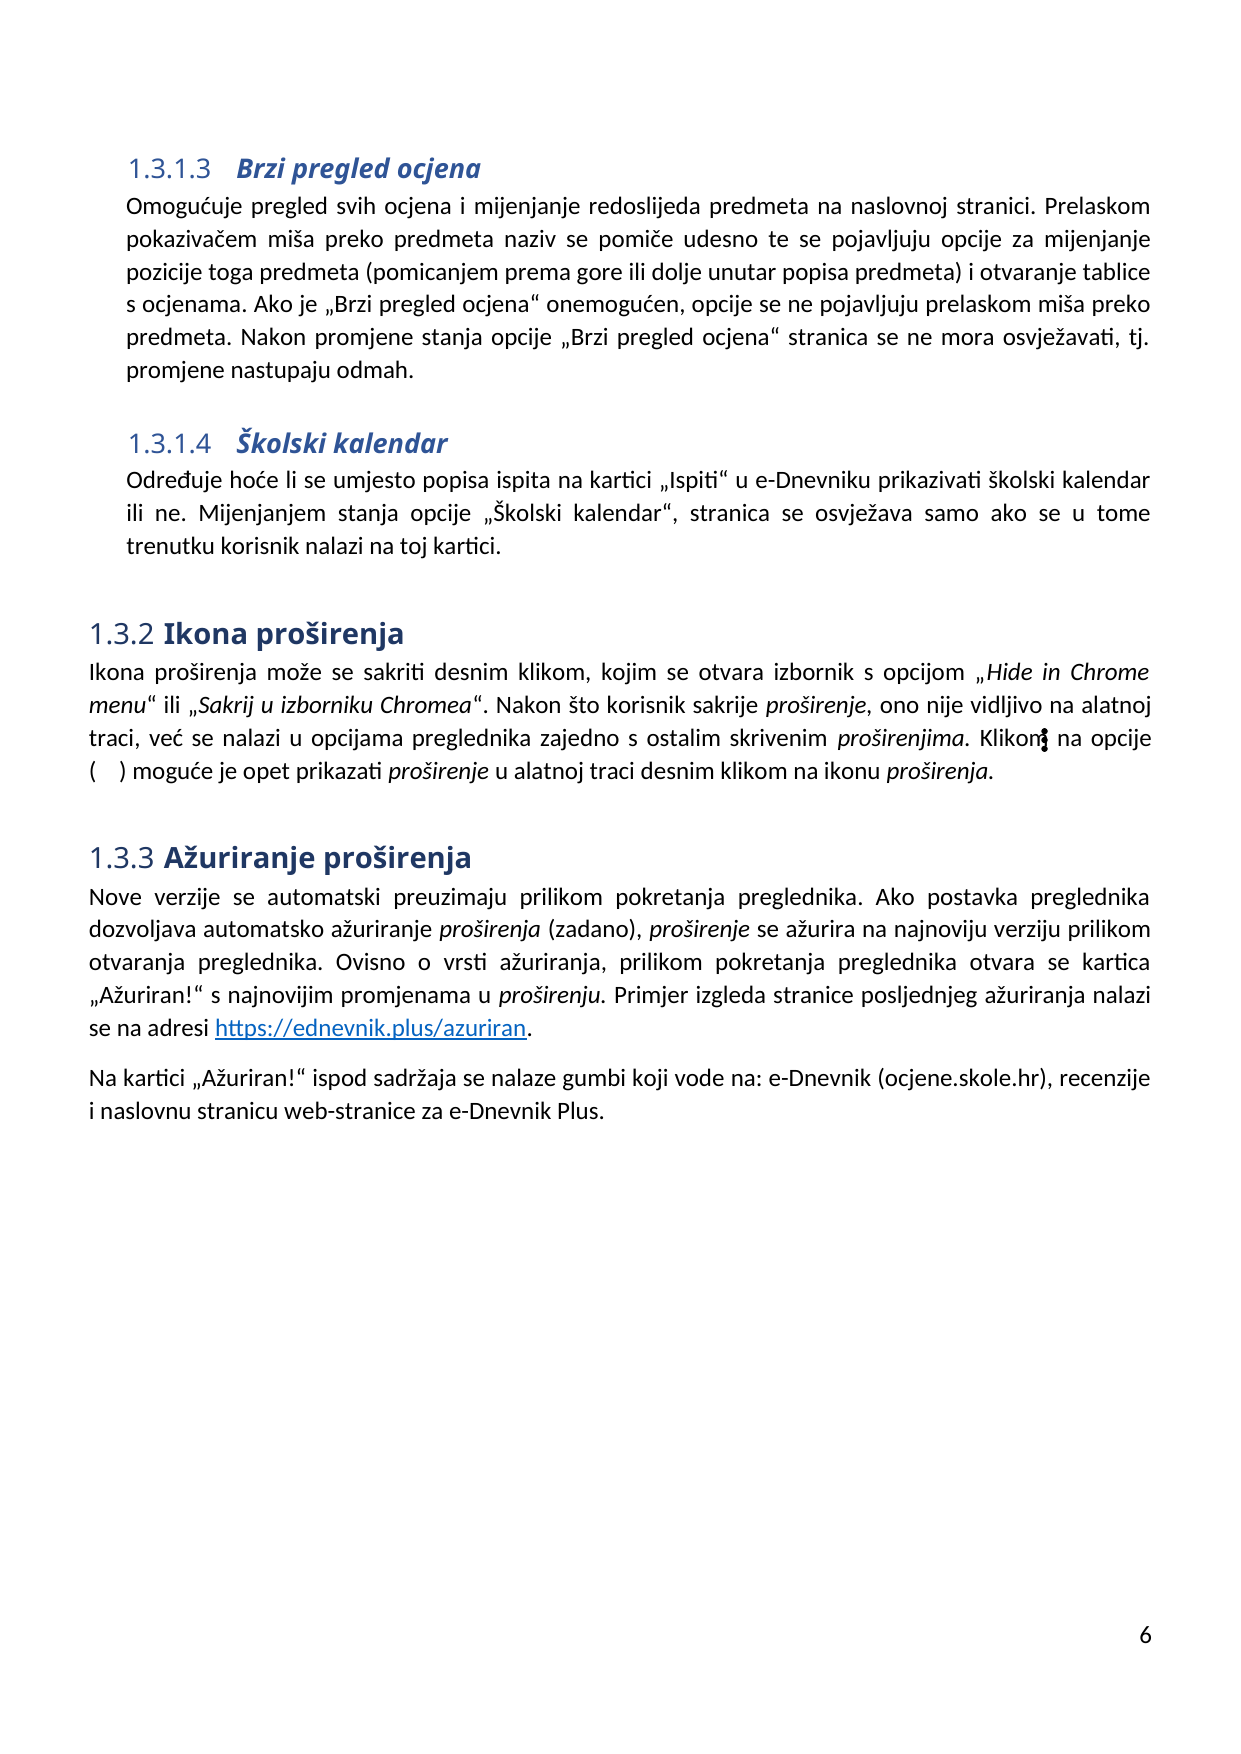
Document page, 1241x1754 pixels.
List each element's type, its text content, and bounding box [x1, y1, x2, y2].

text Ikona proširenja može se sakriti desnim klikom, kojim se otvara izbornik s opcijom „Hide in Chrome menu“ ili „Sakrij u izborniku Chromea“. Nakon što korisnik sakrije proširenje, ono nije vidljivo na alatnoj traci, već se nalazi u opcijama preglednika zajedno s ostalim skrivenim proširenjima. Klikom na opcije ( ) moguće je opet prikazati proširenje u alatnoj traci desnim klikom na ikonu proširenja. [89, 656, 1152, 785]
text Određuje hoće li se umjesto popisa ispita na kartici „Ispiti“ u e-Dnevniku prikazivati školski kalendar ili ne. Mijenjanjem stanja opcije „Školski kalendar“, stranica se osvježava samo ako se u tome trenutku korisnik nalazi na toj kartici. [126, 464, 1152, 561]
subtitle Školski kalendar [128, 425, 1152, 462]
subtitle Ikona proširenja [89, 613, 1152, 653]
subtitle Brzi pregled ocjena [128, 150, 1152, 187]
text Na kartici „Ažuriran!“ ispod sadržaja se nalaze gumbi koji vode na: e-Dnevnik (ocjene.skole.hr), recenzije i naslovnu stranicu web-stranice za e-Dnevnik Plus. [89, 1062, 1152, 1125]
text Nove verzije se automatski preuzimaju prilikom pokretanja preglednika. Ako postavka preglednika dozvoljava automatsko ažuriranje proširenja (zadano), proširenje se ažurira na najnoviju verziju prilikom otvaranja preglednika. Ovisno o vrsti ažuriranja, prilikom pokretanja preglednika otvara se kartica „Ažuriran!“ s najnovijim promjenama u proširenju. Primjer izgleda stranice posljednjeg ažuriranja nalazi se na adresi https://ednevnik.plus/azuriran. [89, 881, 1152, 1043]
text Omogućuje pregled svih ocjena i mijenjanje redoslijeda predmeta na naslovnoj stranici. Prelaskom pokazivačem miša preko predmeta naziv se pomiče udesno te se pojavljuju opcije za mijenjanje pozicije toga predmeta (pomicanjem prema gore ili dolje unutar popisa predmeta) i otvaranje tablice s ocjenama. Ako je „Brzi pregled ocjena“ onemogućen, opcije se ne pojavljuju prelaskom miša preko predmeta. Nakon promjene stanja opcije „Brzi pregled ocjena“ stranica se ne mora osvježavati, tj. promjene nastupaju odmah. [126, 190, 1152, 385]
subtitle Ažuriranje proširenja [89, 838, 1152, 877]
